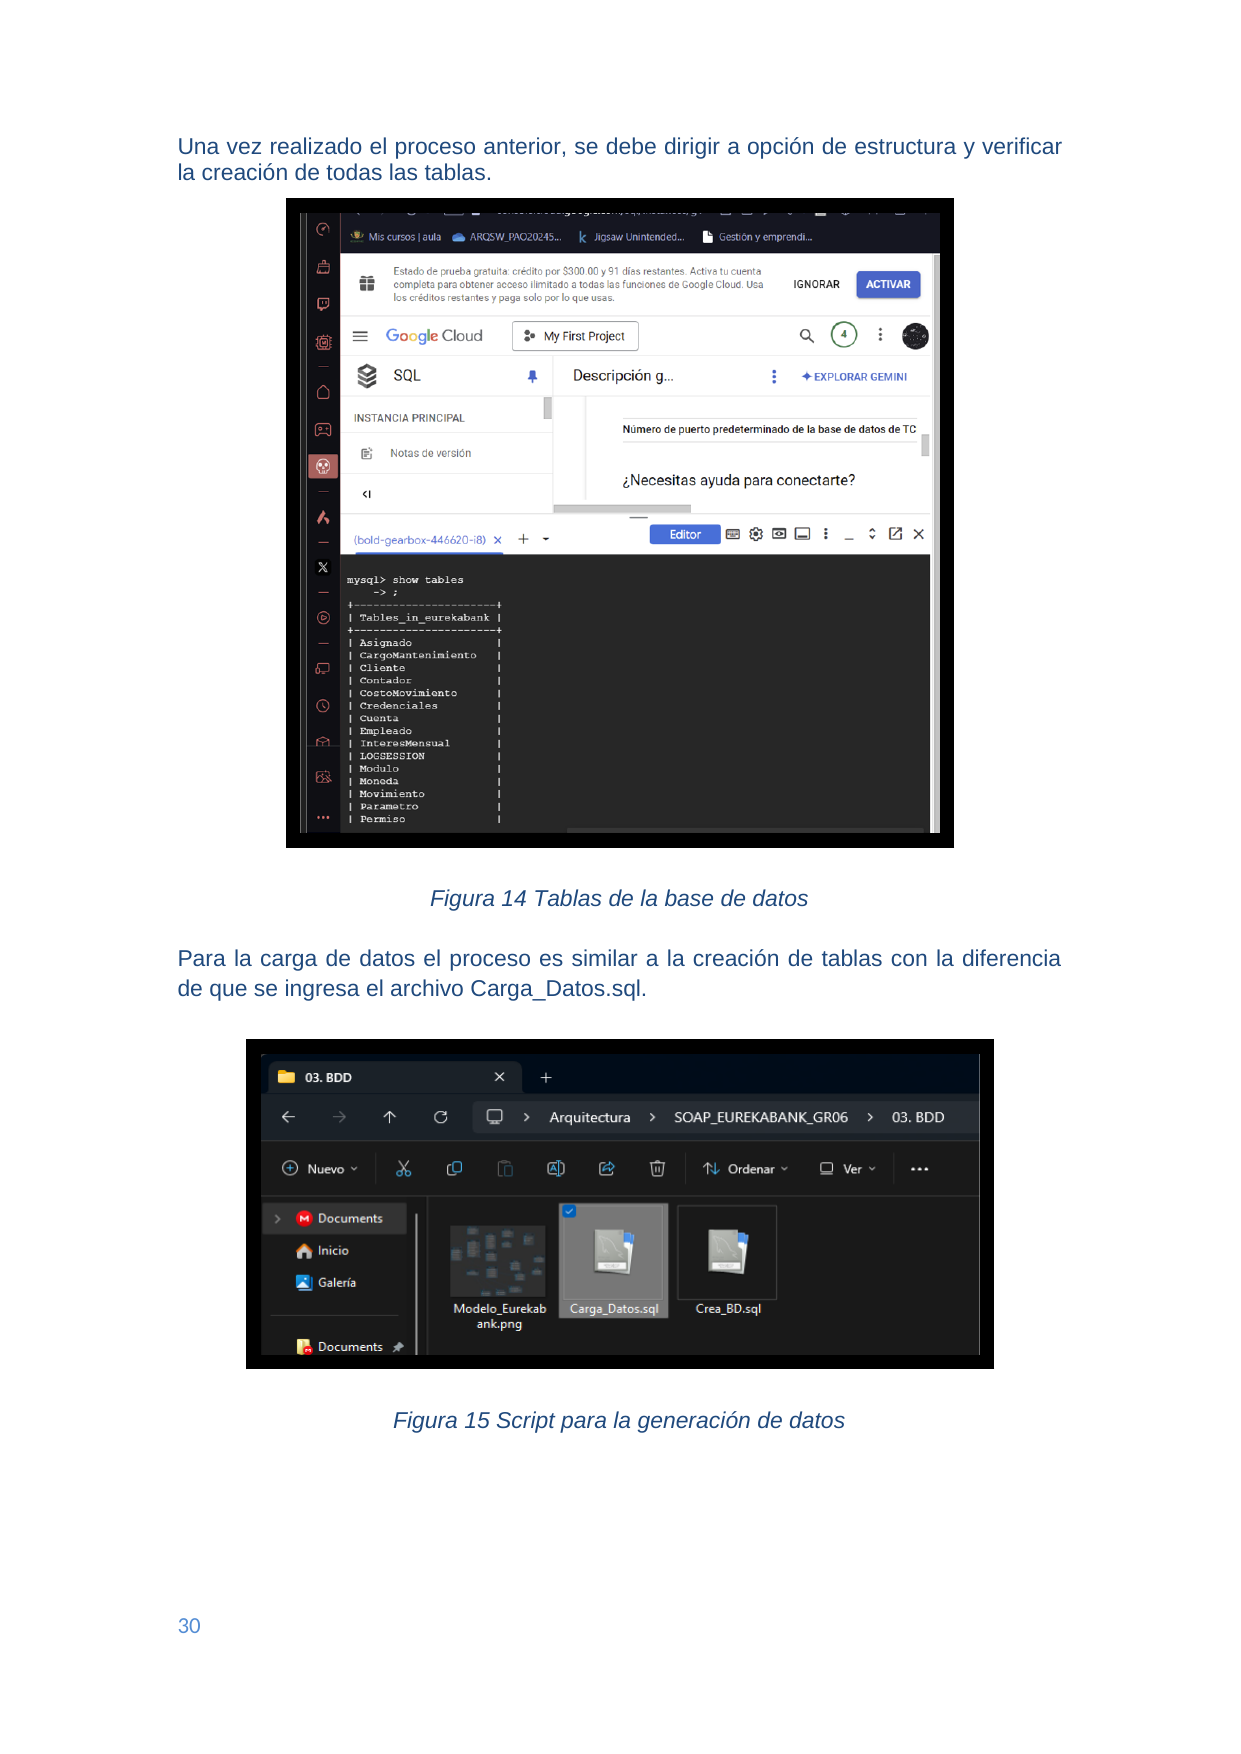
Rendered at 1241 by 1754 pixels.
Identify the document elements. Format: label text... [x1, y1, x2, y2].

text Una vez realizado el proceso anterior, se debe dirigir a opción de estructura y verificar la creación de todas las tablas. [177, 133, 1063, 186]
picture [261, 1054, 980, 1355]
text Para la carga de datos el proceso es similar a la creación de tablas con la diferencia de que se ingresa el archivo Carga_Datos.sql. [177, 945, 1063, 1002]
text Figura 15 Script para la generación de datos [177, 1407, 1063, 1433]
text Figura 14 Tablas de la base de datos [177, 885, 1063, 912]
picture [300, 213, 940, 833]
